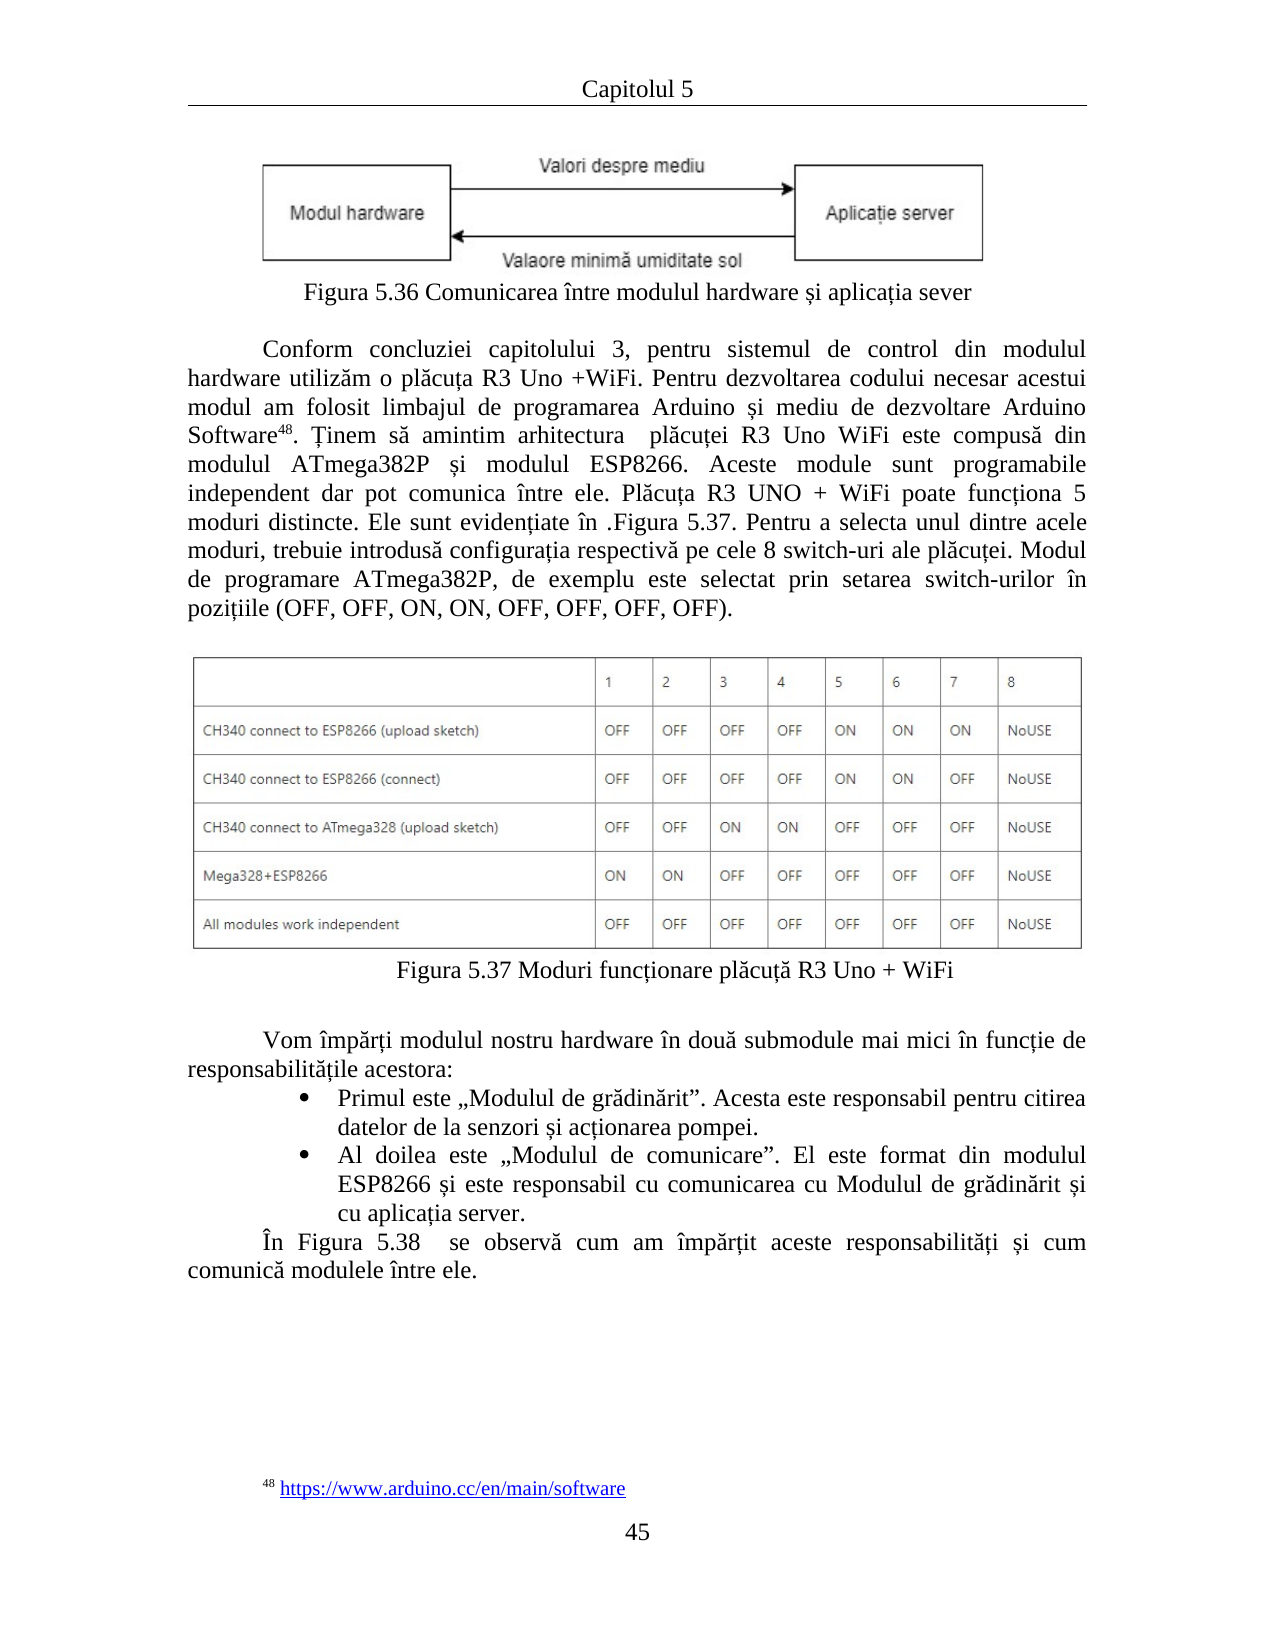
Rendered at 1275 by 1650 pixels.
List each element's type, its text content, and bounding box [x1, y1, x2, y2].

picture [262, 150, 984, 277]
text Vom împărți modulul nostru hardware în două submodule mai mici în funcție de responsabilitățile acestora: [187, 1025, 1087, 1083]
list Al doilea este „Modulul de comunicare”. El este format din modulul ESP8266 și este responsabil cu comunicarea cu Modulul de grădinărit și cu aplicația server. [300, 1140, 1087, 1227]
list Primul este „Modulul de grădinărit”. Acesta este responsabil pentru citirea datelor de la senzori și acționarea pompei. [300, 1083, 1087, 1140]
picture [187, 650, 1088, 956]
